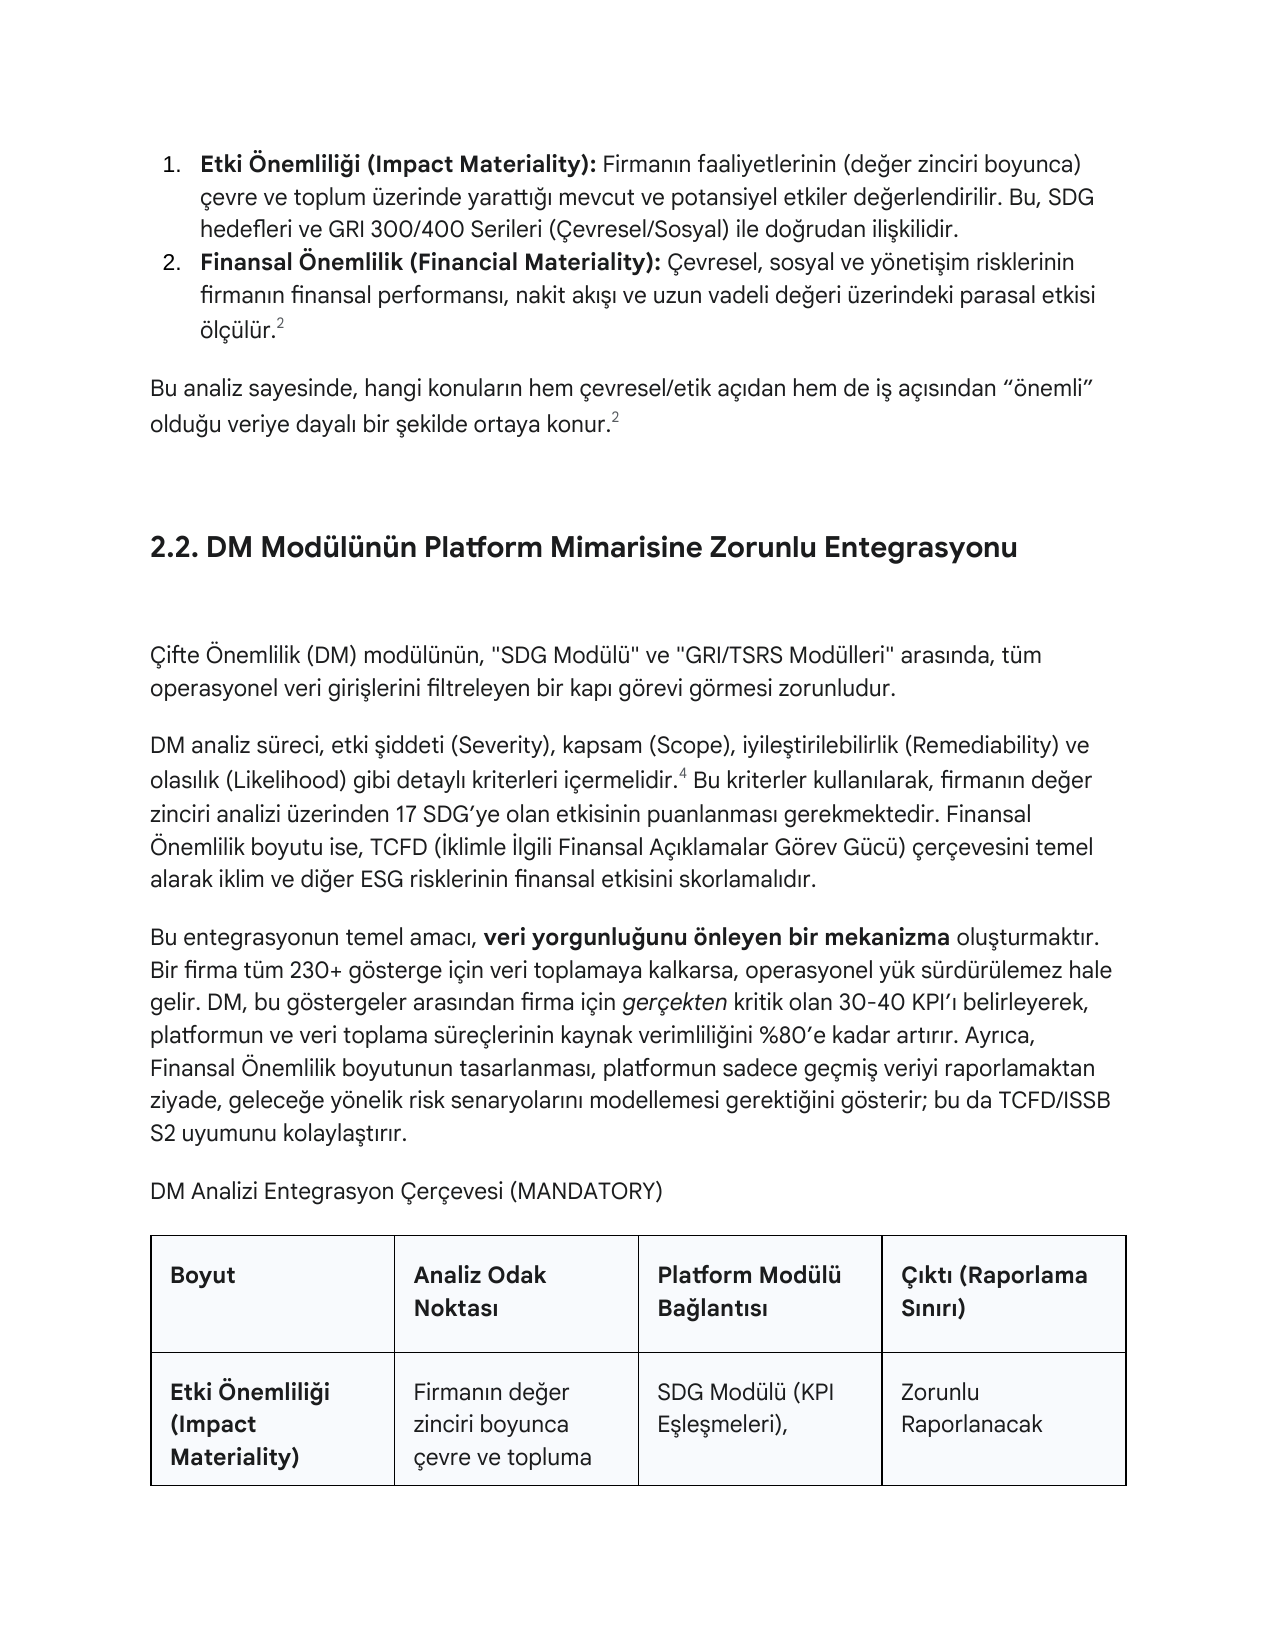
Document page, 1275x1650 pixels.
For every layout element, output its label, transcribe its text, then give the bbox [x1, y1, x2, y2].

list Finansal Önemlilik (Financial Materiality): Çevresel, sosyal ve yönetişim risklerinin firmanın finansal performansı, nakit akışı ve uzun vadeli değeri üzerindeki parasal etkisi ölçülür.2 [162, 248, 1125, 345]
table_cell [883, 1353, 1125, 1485]
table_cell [152, 1353, 394, 1485]
table_header Platform Modülü Bağlantısı [639, 1236, 881, 1351]
subtitle 2.2. DM Modülünün Platform Mimarisine Zorunlu Entegrasyonu [150, 529, 1125, 566]
text Bu entegrasyonun temel amacı, veri yorgunluğunu önleyen bir mekanizma oluşturmaktır. Bir firma tüm 230+ gösterge için veri toplamaya kalkarsa, operasyonel yük sürdürülemez hale gelir. DM, bu göstergeler arasından firma için gerçekten kritik olan 30-40 KPI’ı belirleyerek, platformun ve veri toplama süreçlerinin kaynak verimliliğini %80’e kadar artırır. Ayrıca, Finansal Önemlilik boyutunun tasarlanması, platformun sadece geçmiş veriyi raporlamaktan ziyade, geleceğe yönelik risk senaryolarını modellemesi gerektiğini gösterir; bu da TCFD/ISSB S2 uyumunu kolaylaştırır. [150, 923, 1125, 1148]
text Bu analiz sayesinde, hangi konuların hem çevresel/etik açıdan hem de iş açısından “önemli” olduğu veriye dayalı bir şekilde ortaya konur.2 [150, 375, 1125, 439]
table_header Boyut [152, 1236, 394, 1351]
text DM Analizi Entegrasyon Çerçevesi (MANDATORY) [150, 1177, 1125, 1206]
text Çifte Önemlilik (DM) modülünün, "SDG Modülü" ve "GRI/TSRS Modülleri" arasında, tüm operasyonel veri girişlerini filtreleyen bir kapı görevi görmesi zorunludur. [150, 641, 1125, 703]
list Etki Önemliliği (Impact Materiality): Firmanın faaliyetlerinin (değer zinciri boyunca) çevre ve toplum üzerinde yarattığı mevcut ve potansiyel etkiler değerlendirilir. Bu, SDG hedefleri ve GRI 300/400 Serileri (Çevresel/Sosyal) ile doğrudan ilişkilidir. [162, 150, 1125, 244]
table_header Analiz Odak Noktası [395, 1236, 638, 1351]
table_header Çıktı (Raporlama Sınırı) [883, 1236, 1125, 1351]
text DM analiz süreci, etki şiddeti (Severity), kapsam (Scope), iyileştirilebilirlik (Remediability) ve olasılık (Likelihood) gibi detaylı kriterleri içermelidir.4 Bu kriterler kullanılarak, firmanın değer zinciri analizi üzerinden 17 SDG’ye olan etkisinin puanlanması gerekmektedir. Finansal Önemlilik boyutu ise, TCFD (İklimle İlgili Finansal Açıklamalar Görev Gücü) çerçevesini temel alarak iklim ve diğer ESG risklerinin finansal etkisini skorlamalıdır. [150, 732, 1125, 894]
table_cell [639, 1353, 881, 1485]
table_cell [395, 1353, 638, 1485]
